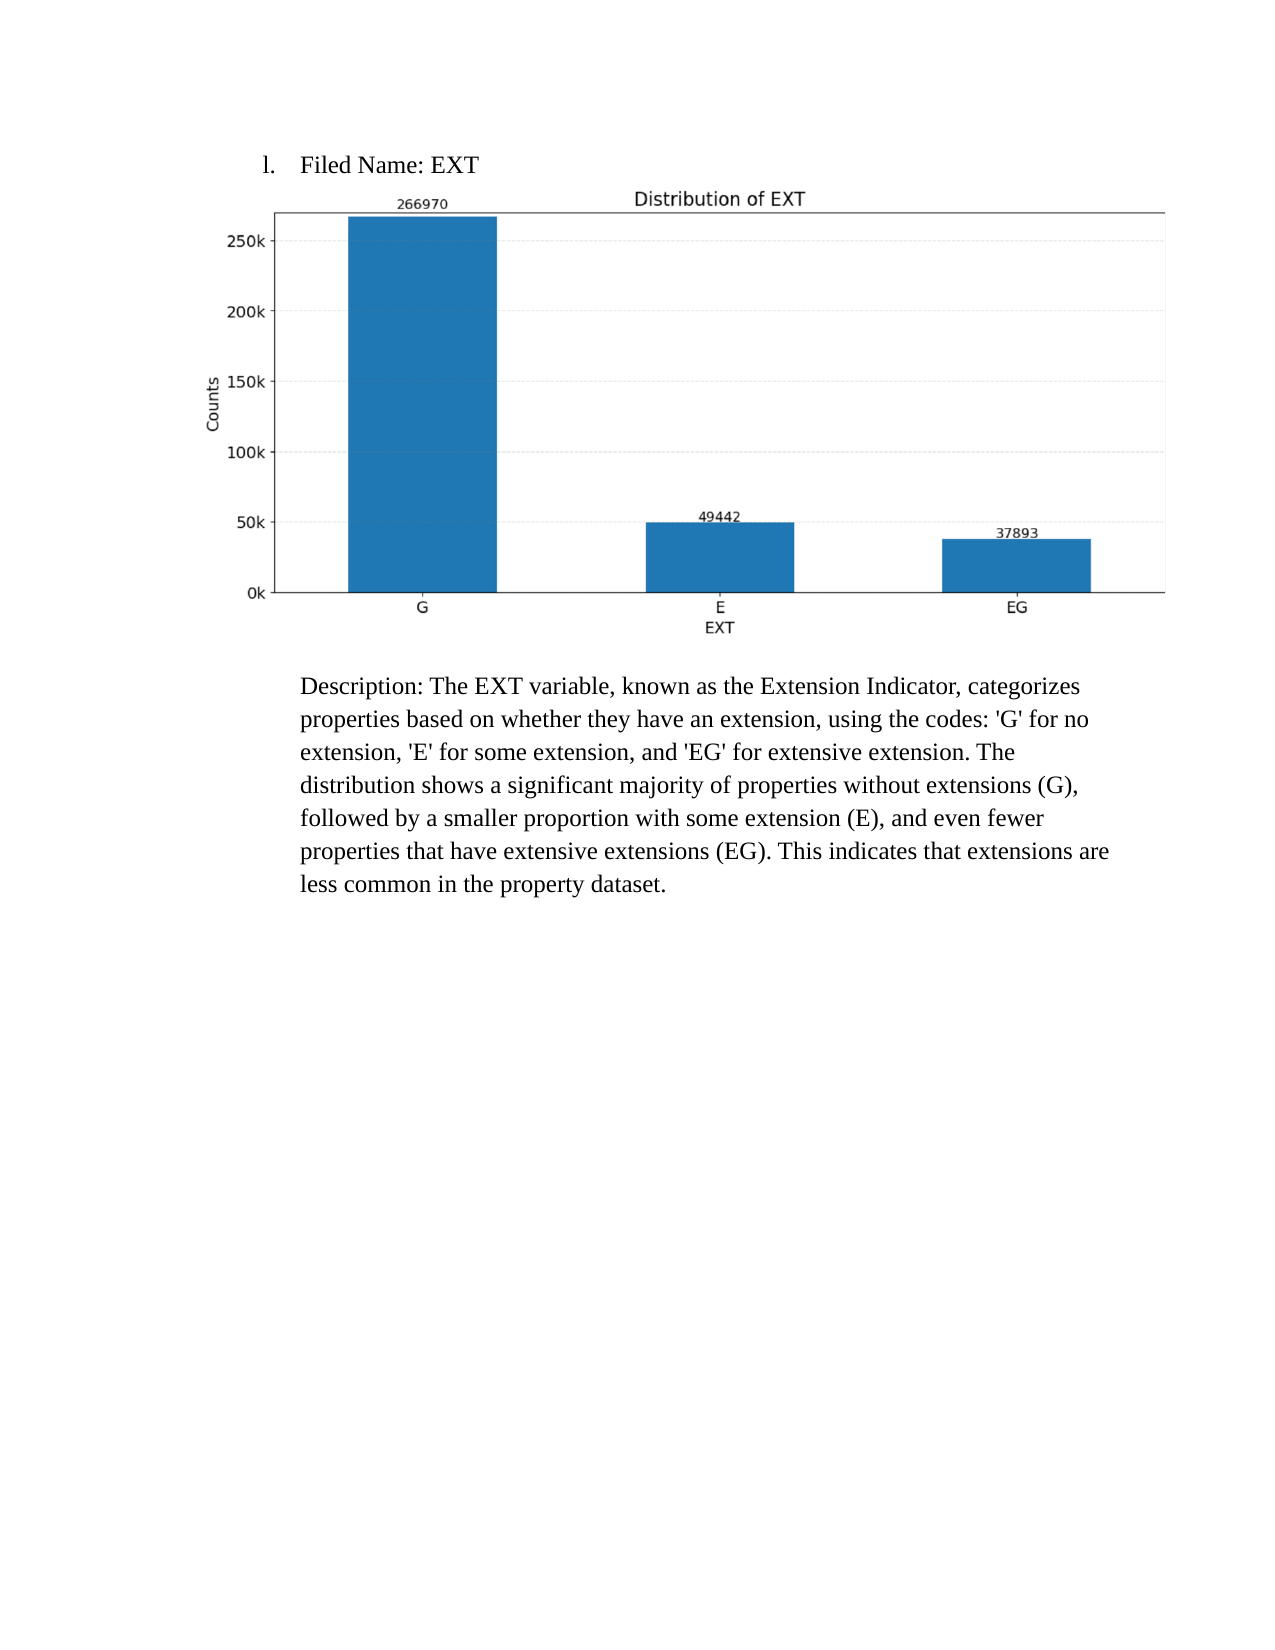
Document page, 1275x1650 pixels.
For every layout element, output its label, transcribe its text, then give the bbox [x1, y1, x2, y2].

list Filed Name: EXT Description: The EXT variable, known as the Extension Indicator, categorizes properties based on whether they have an extension, using the codes: 'G' for no extension, 'E' for some extension, and 'EG' for extensive extension. The distribution shows a significant majority of properties without extensions (G), followed by a smaller proportion with some extension (E), and even fewer properties that have extensive extensions (EG). This indicates that extensions are less common in the property dataset. [262, 639, 1125, 937]
picture [198, 183, 1166, 639]
